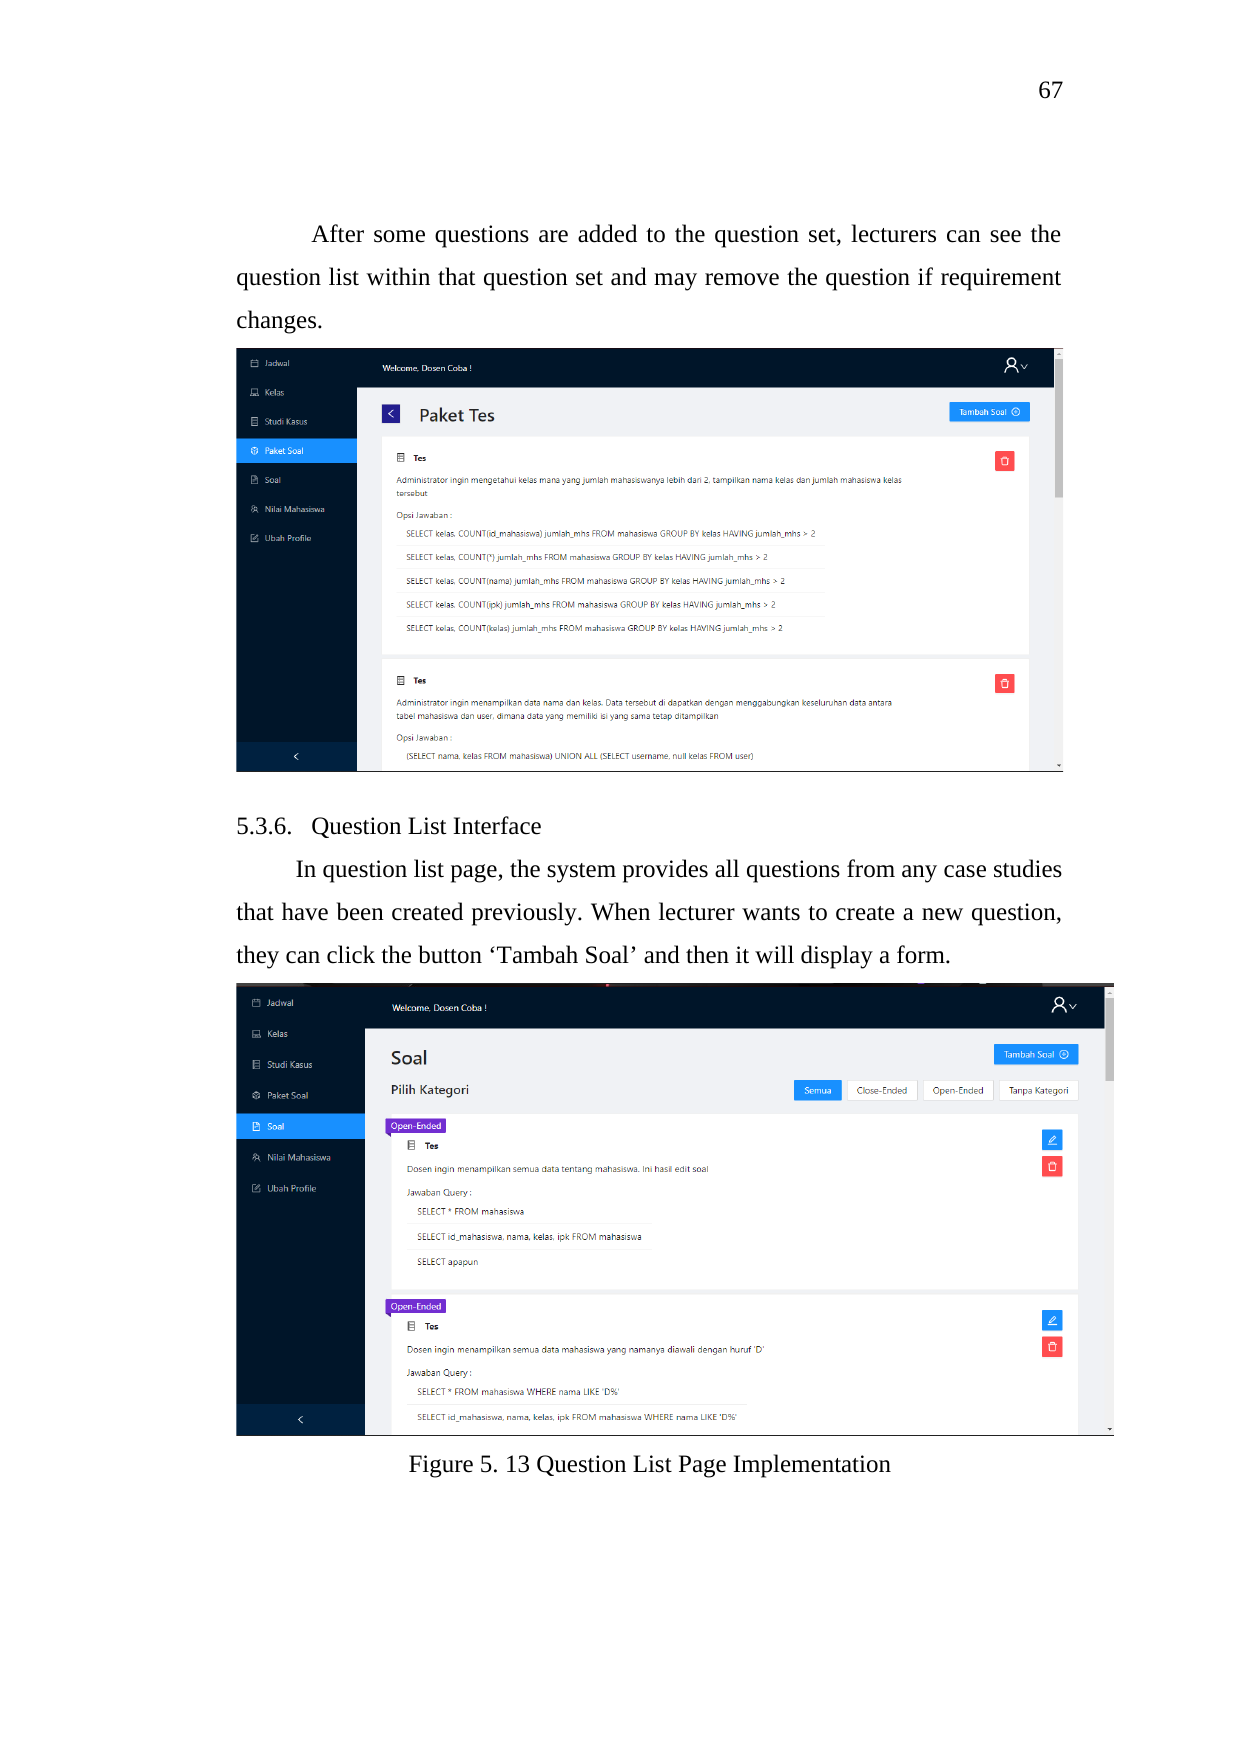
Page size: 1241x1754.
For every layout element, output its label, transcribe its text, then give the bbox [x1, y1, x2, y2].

subtitle Question List Interface [236, 811, 1063, 839]
picture [236, 983, 1114, 1436]
text Figure 5. 13 Question List Page Implementation [236, 1436, 1063, 1478]
picture [236, 348, 1064, 772]
text After some questions are added to the question set, lecturers can see the question list within that question set and may remove the question if requirement changes. [236, 219, 1063, 334]
text In question list page, the system provides all questions from any case studies that have been created previously. When lecturer wants to create a new question, they can click the button ‘Tambah Soal’ and then it will display a form. [236, 854, 1063, 969]
